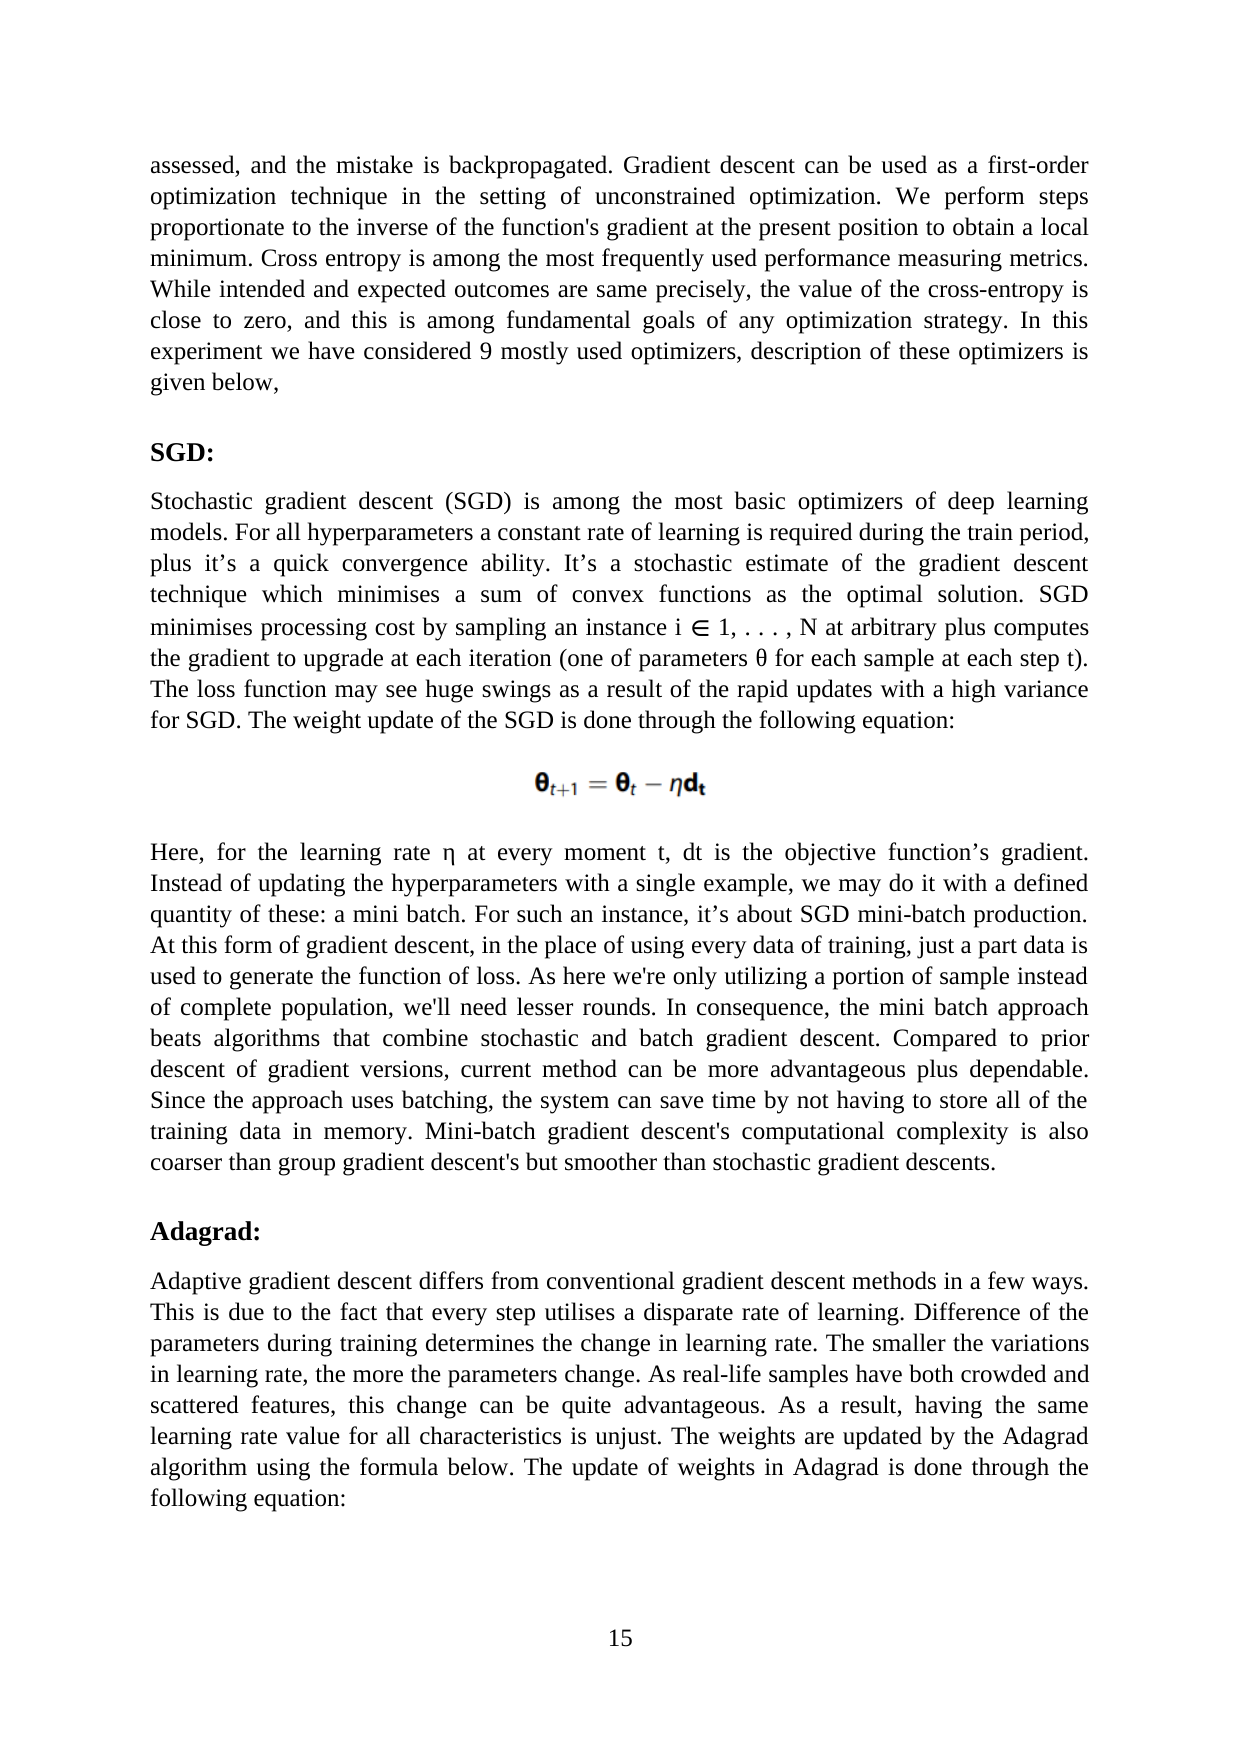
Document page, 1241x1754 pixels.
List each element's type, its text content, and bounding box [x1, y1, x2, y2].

text Here, for the learning rate η at every moment t, dt is the objective function’s gradient. Instead of updating the hyperparameters with a single example, we may do it with a defined quantity of these: a mini batch. For such an instance, it’s about SGD mini-batch production. At this form of gradient descent, in the place of using every data of training, just a part data is used to generate the function of loss. As here we're only utilizing a portion of sample instead of complete population, we'll need lesser rounds. In consequence, the mini batch approach beats algorithms that combine stochastic and batch gradient descent. Compared to prior descent of gradient versions, current method can be more advantageous plus dependable. Since the approach uses batching, the system can save time by not having to store all of the training data in memory. Mini-batch gradient descent's computational complexity is also coarser than group gradient descent's but smoother than stochastic gradient descents. [150, 837, 1090, 1176]
picture [480, 752, 761, 818]
text Adaptive gradient descent differs from conventional gradient descent methods in a few ways. This is due to the fact that every step utilises a disparate rate of learning. Difference of the parameters during training determines the change in learning rate. The smaller the variations in learning rate, the more the parameters change. As real-life samples have both crowded and scattered features, this change can be quite advantageous. As a result, having the same learning rate value for all characteristics is unjust. The weights are updated by the Adagrad algorithm using the formula below. The update of weights in Adagrad is done through the following equation: [150, 1266, 1090, 1512]
text Stochastic gradient descent (SGD) is among the most basic optimizers of deep learning models. For all hyperparameters a constant rate of learning is required during the train period, plus it’s a quick convergence ability. It’s a stochastic estimate of the gradient descent technique which minimises a sum of convex functions as the optimal solution. SGD minimises processing cost by sampling an instance i ∈ 1, . . . , N at arbitrary plus computes the gradient to upgrade at each iteration (one of parameters θ for each sample at each step t). The loss function may see huge swings as a result of the rapid updates with a high variance for SGD. The weight update of the SGD is done through the following equation: [150, 486, 1090, 734]
subtitle SGD: [150, 436, 1090, 467]
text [150, 150, 1090, 396]
subtitle Adagrad: [150, 1216, 1090, 1247]
